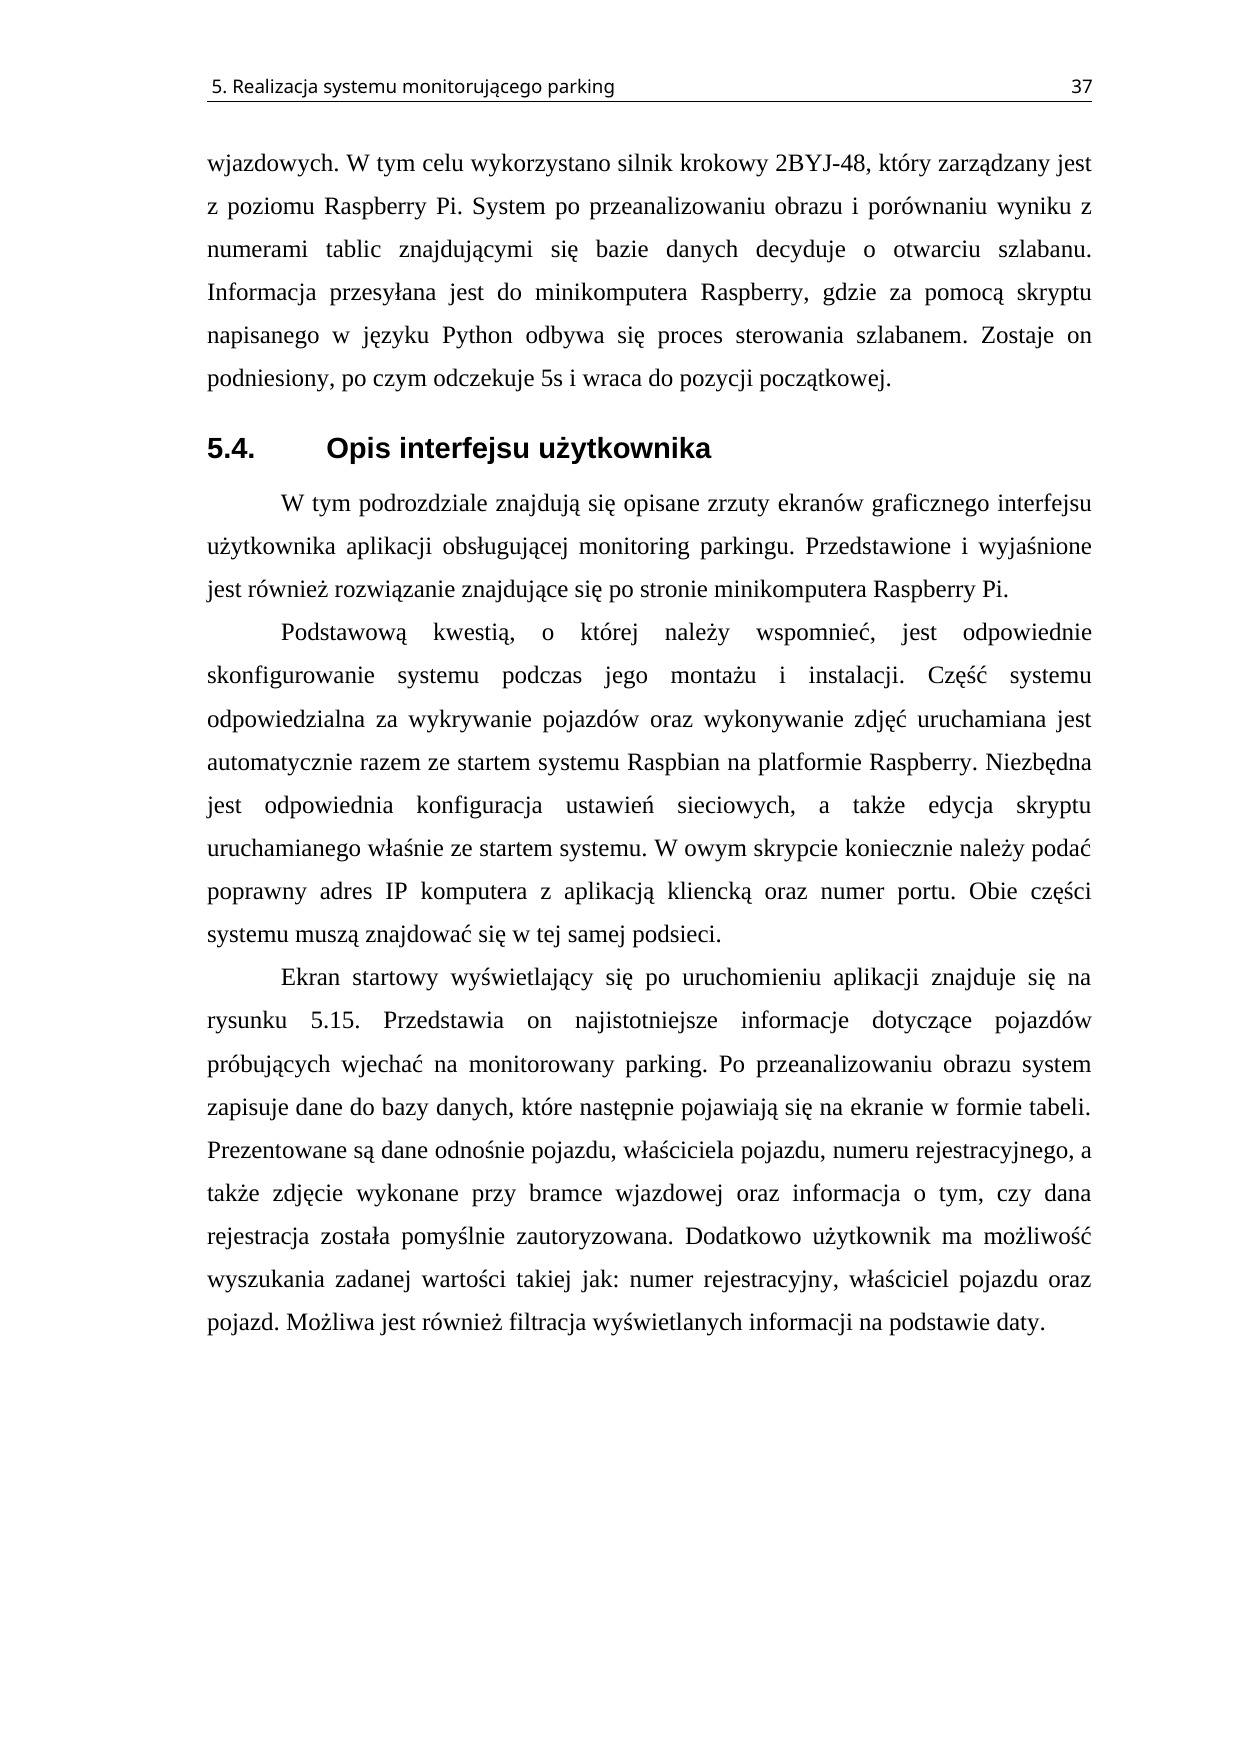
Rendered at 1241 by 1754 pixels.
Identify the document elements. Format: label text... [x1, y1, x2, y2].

subtitle Opis interfejsu użytkownika [207, 431, 1092, 465]
text W tym podrozdziale znajdują się opisane zrzuty ekranów graficznego interfejsu użytkownika aplikacji obsługującej monitoring parkingu. Przedstawione i wyjaśnione jest również rozwiązanie znajdujące się po stronie minikomputera Raspberry Pi. [207, 488, 1092, 603]
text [207, 148, 1092, 392]
text Podstawową kwestią, o której należy wspomnieć, jest odpowiednie skonfigurowanie systemu podczas jego montażu i instalacji. Część systemu odpowiedzialna za wykrywanie pojazdów oraz wykonywanie zdjęć uruchamiana jest automatycznie razem ze startem systemu Raspbian na platformie Raspberry. Niezbędna jest odpowiednia konfiguracja ustawień sieciowych, a także edycja skryptu uruchamianego właśnie ze startem systemu. W owym skrypcie koniecznie należy podać poprawny adres IP komputera z aplikacją kliencką oraz numer portu. Obie części systemu muszą znajdować się w tej samej podsieci. [207, 617, 1092, 948]
text Ekran startowy wyświetlający się po uruchomieniu aplikacji znajduje się na rysunku 5.15. Przedstawia on najistotniejsze informacje dotyczące pojazdów próbujących wjechać na monitorowany parking. Po przeanalizowaniu obrazu system zapisuje dane do bazy danych, które następnie pojawiają się na ekranie w formie tabeli. Prezentowane są dane odnośnie pojazdu, właściciela pojazdu, numeru rejestracyjnego, a także zdjęcie wykonane przy bramce wjazdowej oraz informacja o tym, czy dana rejestracja została pomyślnie zautoryzowana. Dodatkowo użytkownik ma możliwość wyszukania zadanej wartości takiej jak: numer rejestracyjny, właściciel pojazdu oraz pojazd. Możliwa jest również filtracja wyświetlanych informacji na podstawie daty. [207, 962, 1092, 1336]
